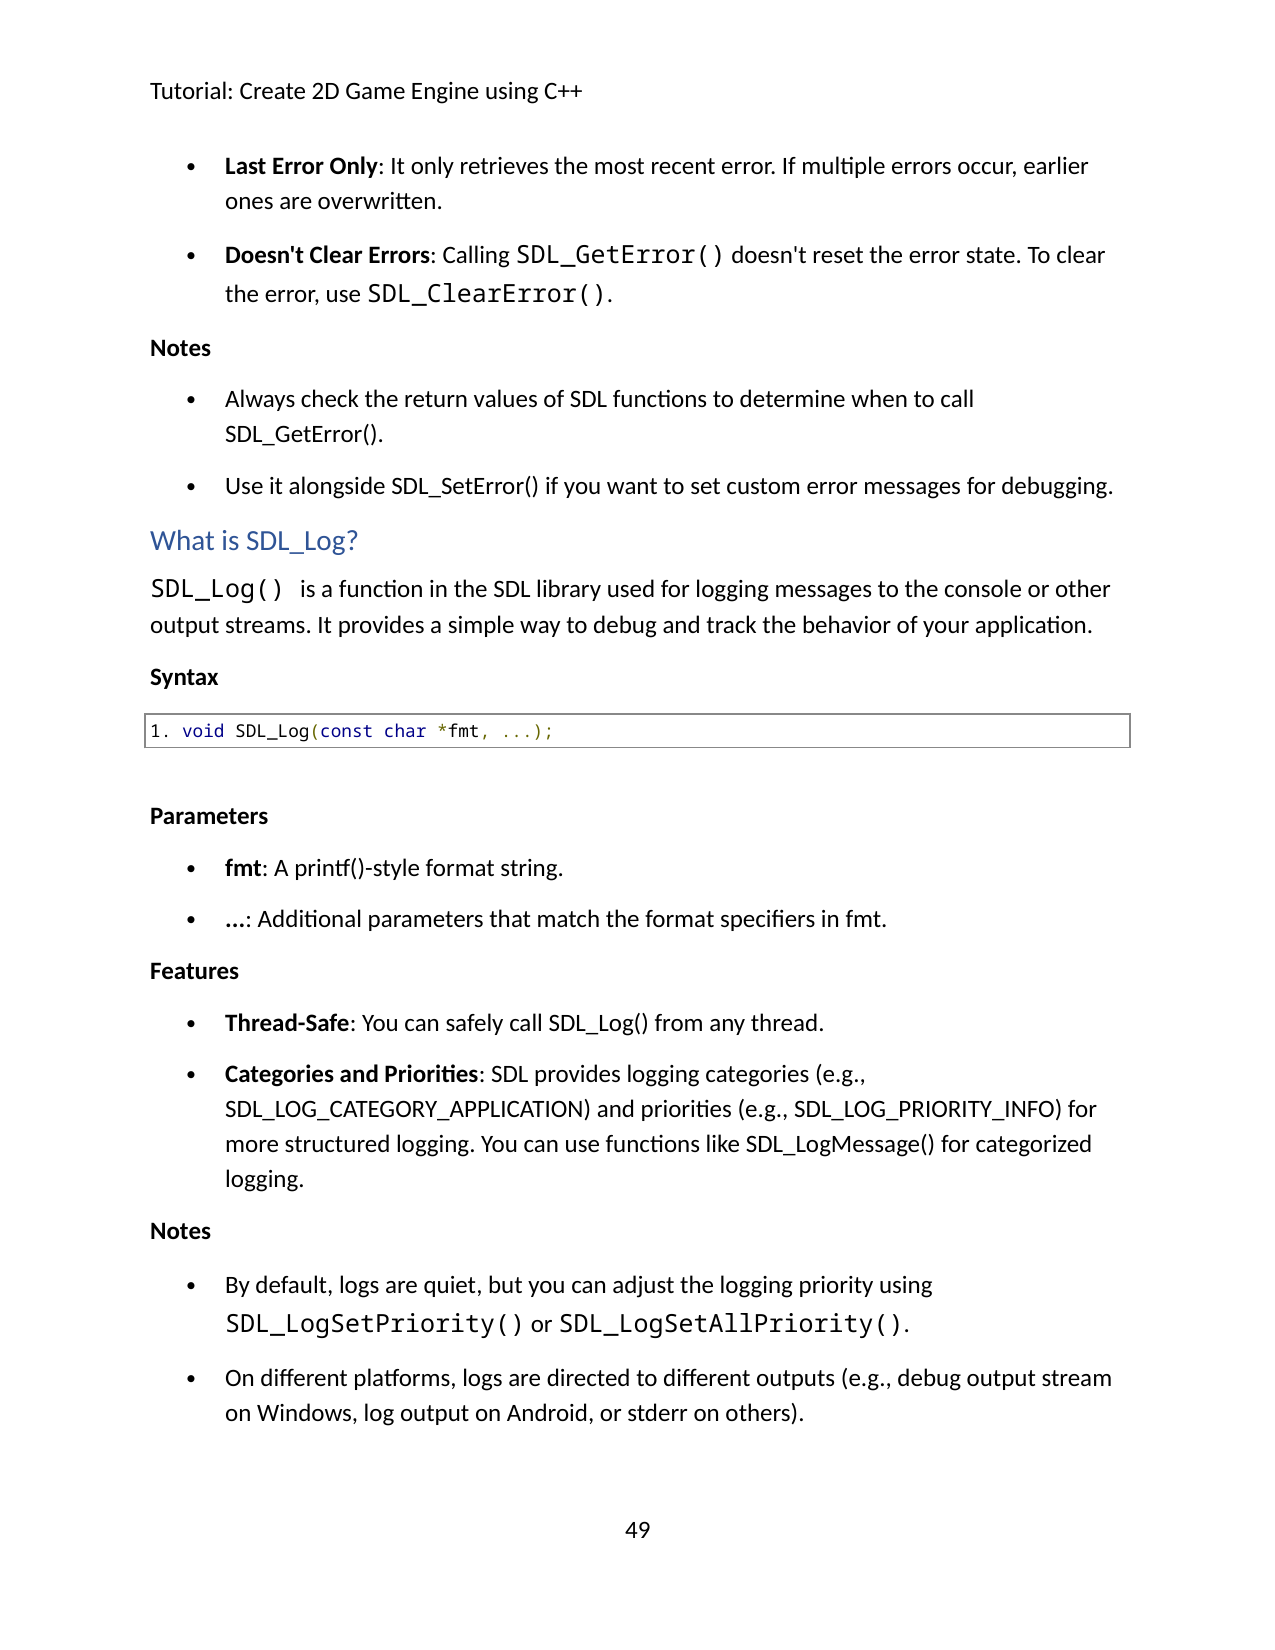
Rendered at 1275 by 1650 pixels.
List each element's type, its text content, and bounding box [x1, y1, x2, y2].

list ...: Additional parameters that match the format specifiers in fmt. [187, 903, 1125, 934]
text Notes [150, 332, 1125, 362]
list On different platforms, logs are directed to different outputs (e.g., debug output stream on Windows, log output on Android, or stderr on others). [187, 1362, 1125, 1427]
subtitle What is SDL_Log? [150, 522, 1125, 557]
list Thread-Safe: You can safely call SDL_Log() from any thread. [187, 1007, 1125, 1037]
text Syntax [150, 661, 1125, 692]
list Use it alongside SDL_SetError() if you want to set custom error messages for debugging. [187, 470, 1125, 501]
list fmt: A printf()-style format string. [187, 852, 1125, 882]
list Always check the return values of SDL functions to determine when to call SDL_GetError(). [187, 383, 1125, 449]
list Last Error Only: It only retrieves the most recent error. If multiple errors occur, earlier ones are overwritten. [187, 150, 1125, 216]
text Features [150, 955, 1125, 986]
text Notes [150, 1215, 1125, 1246]
text SDL_Log() is a function in the SDL library used for logging messages to the console or other output streams. It provides a simple way to debug and track the behavior of your application. [150, 571, 1125, 640]
list Categories and Priorities: SDL provides logging categories (e.g., SDL_LOG_CATEGORY_APPLICATION) and priorities (e.g., SDL_LOG_PRIORITY_INFO) for more structured logging. You can use functions like SDL_LogMessage() for categorized logging. [187, 1058, 1125, 1194]
text Parameters [150, 800, 1125, 831]
list Doesn't Clear Errors: Calling SDL_GetError() doesn't reset the error state. To clear the error, use SDL_ClearError(). [187, 237, 1125, 310]
list By default, logs are quiet, but you can adjust the logging priority using SDL_LogSetPriority() or SDL_LogSetAllPriority(). [187, 1267, 1125, 1340]
text 1. void SDL_Log(const char *fmt, ...); [146, 715, 1129, 747]
